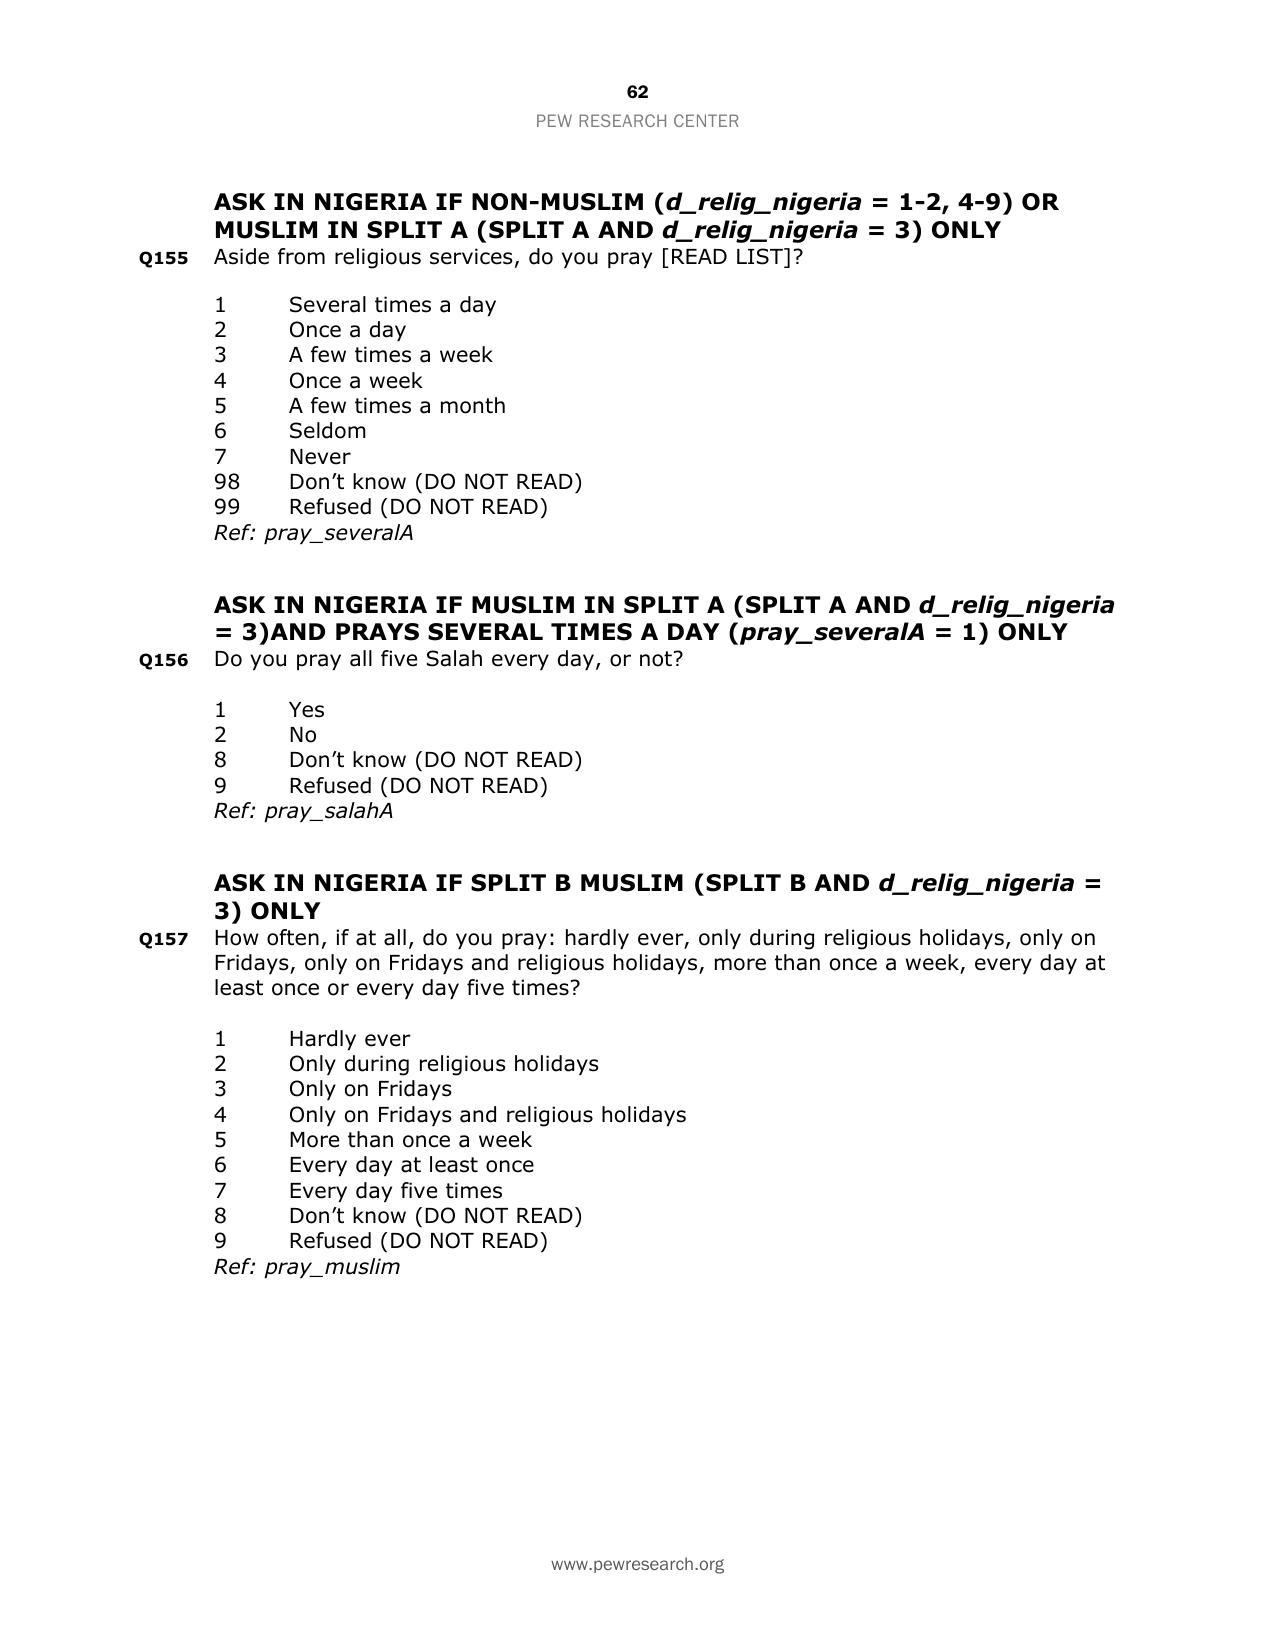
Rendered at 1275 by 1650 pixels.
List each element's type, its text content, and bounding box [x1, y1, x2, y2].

text 9 Refused (DO NOT READ) [214, 1228, 1136, 1253]
text 2 Only during religious holidays [214, 1051, 1136, 1076]
text 7 Every day five times [214, 1177, 1136, 1202]
text 4 Only on Fridays and religious holidays [214, 1101, 1136, 1127]
text 5 A few times a month [214, 392, 1136, 418]
text 1 Hardly ever [214, 1025, 1136, 1051]
text 1 Yes [214, 696, 1136, 722]
text 9 Refused (DO NOT READ) [214, 772, 1136, 797]
text 6 Seldom [214, 418, 1136, 443]
text ASK IN NIGERIA IF MUSLIM IN split A (SPLIT A AND d_relig_nigeria = 3)and prays several times a day (pray_severalA = 1) ONLY [214, 590, 1136, 646]
text Q156 Do you pray all five Salah every day, or not? [139, 646, 1136, 671]
text 3 A few times a week [214, 342, 1136, 367]
text 4 Once a week [214, 367, 1136, 392]
text Ref: pray_muslim [214, 1253, 1136, 1278]
text Ref: pray_severalA [214, 519, 1136, 544]
text 3 Only on Fridays [214, 1076, 1136, 1101]
text 7 Never [214, 443, 1136, 468]
text Q157 How often, if at all, do you pray: hardly ever, only during religious holidays, only on Fridays, only on Fridays and religious holidays, more than once a week, every day at least once or every day five times? [139, 924, 1136, 1000]
text 6 Every day at least once [214, 1152, 1136, 1177]
text ASK IN NIGERIA IF NON-MUSLIM (d_relig_nigeria = 1-2, 4-9) OR MUSLIM IN SPLIT A (SPLIT A AND d_relig_nigeria = 3) only [214, 187, 1136, 243]
text ASK IN NIGERIA IF SPLIT B MUSLIM (SPLIT B AND d_relig_nigeria = 3) only [214, 868, 1136, 924]
text Ref: pray_salahA [214, 797, 1136, 823]
text 2 Once a day [214, 317, 1136, 342]
text 99 Refused (DO NOT READ) [214, 494, 1136, 519]
text 2 No [214, 722, 1136, 747]
text 98 Don’t know (DO NOT READ) [214, 468, 1136, 494]
text Q155 Aside from religious services, do you pray [READ LIST]? [139, 243, 1136, 268]
text 8 Don’t know (DO NOT READ) [214, 1202, 1136, 1228]
text 8 Don’t know (DO NOT READ) [214, 747, 1136, 772]
text 1 Several times a day [214, 291, 1136, 317]
text 5 More than once a week [214, 1127, 1136, 1152]
